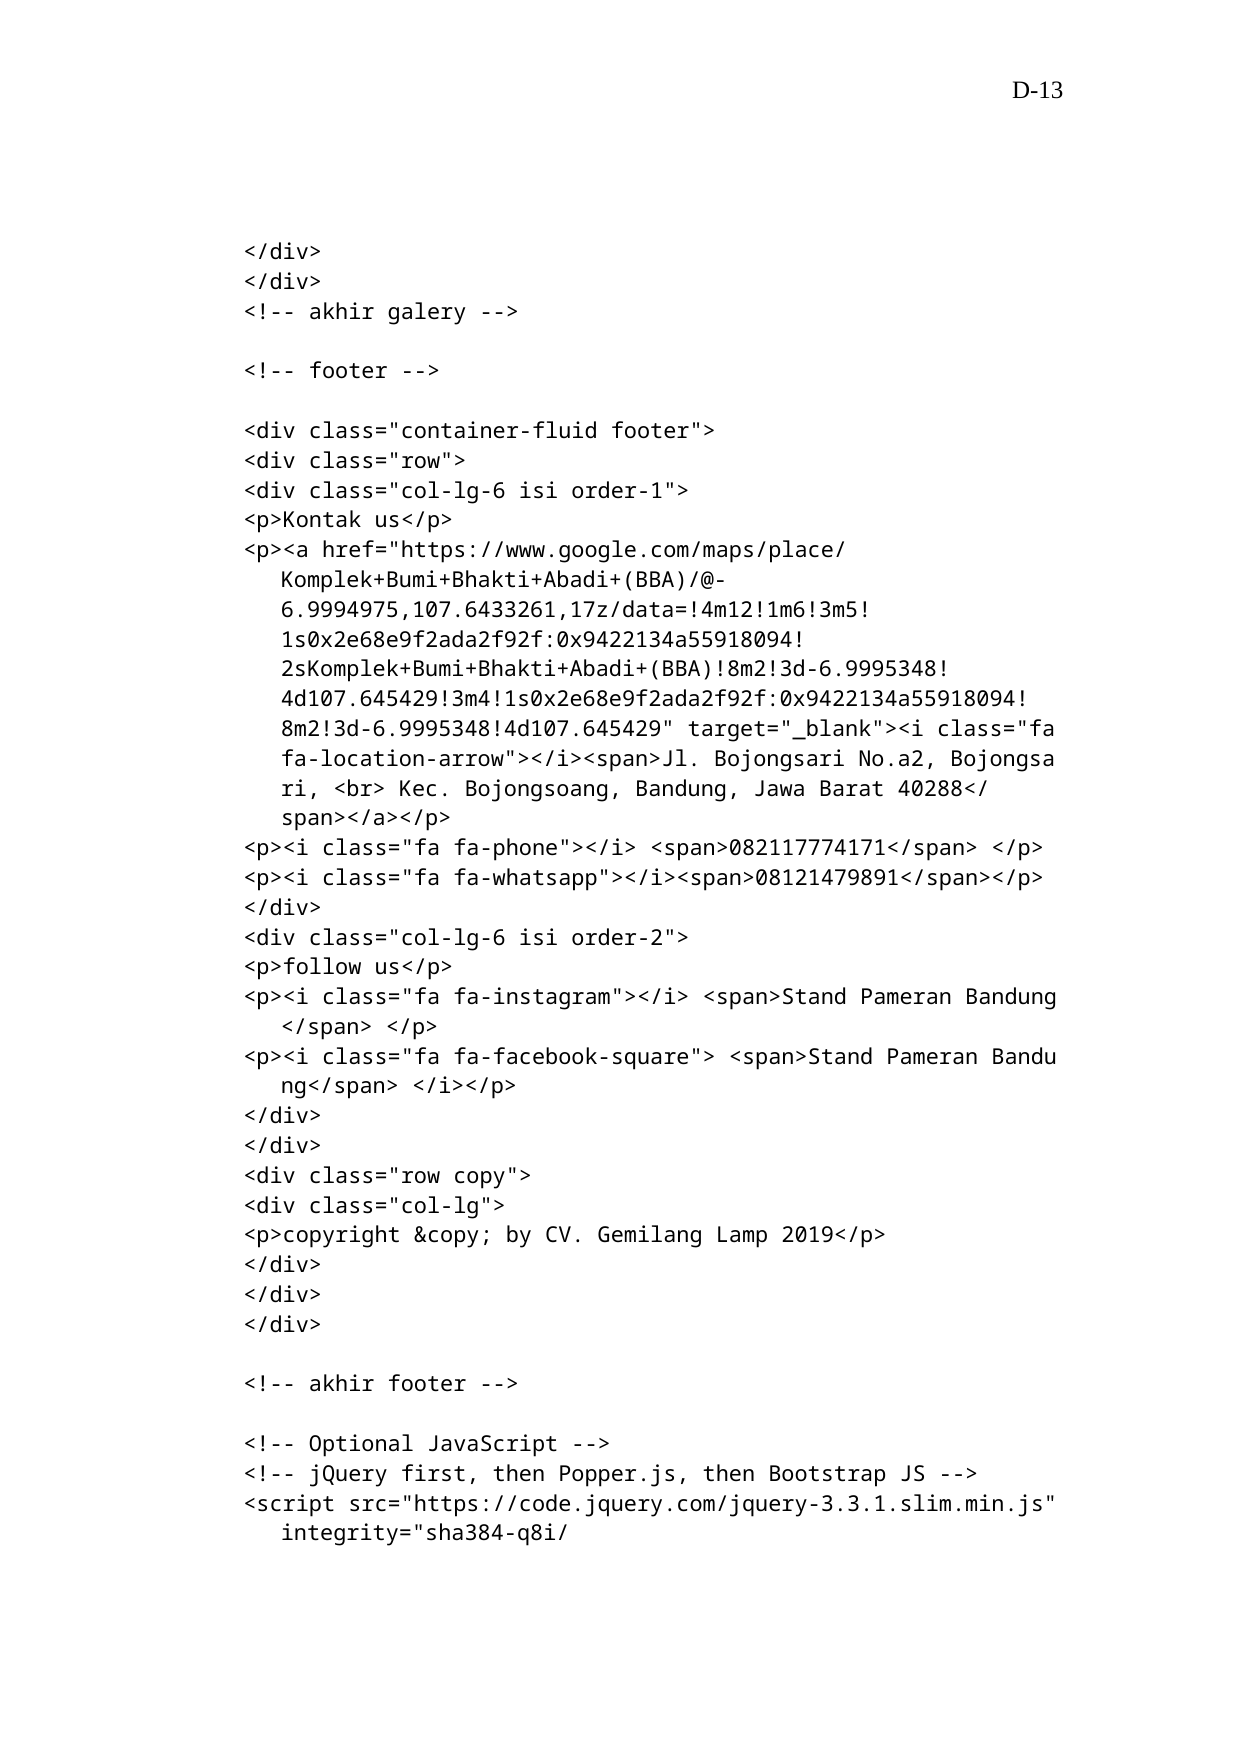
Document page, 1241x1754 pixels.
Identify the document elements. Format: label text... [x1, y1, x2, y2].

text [243, 1487, 1063, 1547]
text <div class="row"> [243, 445, 1063, 474]
text <!-- akhir footer --> [243, 1368, 1063, 1398]
text <p>copyright &copy; by CV. Gemilang Lamp 2019</p> [243, 1219, 1063, 1249]
text <div class="row copy"> [243, 1160, 1063, 1189]
text </div> [243, 266, 1063, 296]
text </div> [243, 1249, 1063, 1279]
text <!-- Optional JavaScript --> [243, 1428, 1063, 1458]
text <p><i class="fa fa-instagram"></i> <span>Stand Pameran Bandung</span> </p> [243, 981, 1063, 1041]
text <!-- footer --> [243, 355, 1063, 385]
text <div class="container-fluid footer"> [243, 415, 1063, 445]
text <div class="col-lg-6 isi order-1"> [243, 474, 1063, 504]
text <p><i class="fa fa-facebook-square"> <span>Stand Pameran Bandung</span> </i></p> [243, 1041, 1063, 1100]
text <!-- akhir galery --> [243, 296, 1063, 326]
text <p><i class="fa fa-phone"></i> <span>082117774171</span> </p> [243, 832, 1063, 862]
text <div class="col-lg-6 isi order-2"> [243, 921, 1063, 951]
text </div> [243, 1100, 1063, 1130]
text <p>Kontak us</p> [243, 504, 1063, 534]
text </div> [243, 1279, 1063, 1309]
text <div class="col-lg"> [243, 1189, 1063, 1219]
text <!-- jQuery first, then Popper.js, then Bootstrap JS --> [243, 1458, 1063, 1487]
text </div> [243, 892, 1063, 921]
text <p><a href="https://www.google.com/maps/place/Komplek+Bumi+Bhakti+Abadi+(BBA)/@-6.9994975,107.6433261,17z/data=!4m12!1m6!3m5!1s0x2e68e9f2ada2f92f:0x9422134a55918094!2sKomplek+Bumi+Bhakti+Abadi+(BBA)!8m2!3d-6.9995348!4d107.645429!3m4!1s0x2e68e9f2ada2f92f:0x9422134a55918094!8m2!3d-6.9995348!4d107.645429" target="_blank"><i class="fa fa-location-arrow"></i><span>Jl. Bojongsari No.a2, Bojongsari, <br> Kec. Bojongsoang, Bandung, Jawa Barat 40288</span></a></p> [243, 534, 1063, 832]
text </div> [243, 1130, 1063, 1160]
text <p><i class="fa fa-whatsapp"></i><span>08121479891</span></p> [243, 862, 1063, 892]
text </div> [243, 1309, 1063, 1338]
text </div> [243, 236, 1063, 266]
text <p>follow us</p> [243, 951, 1063, 981]
